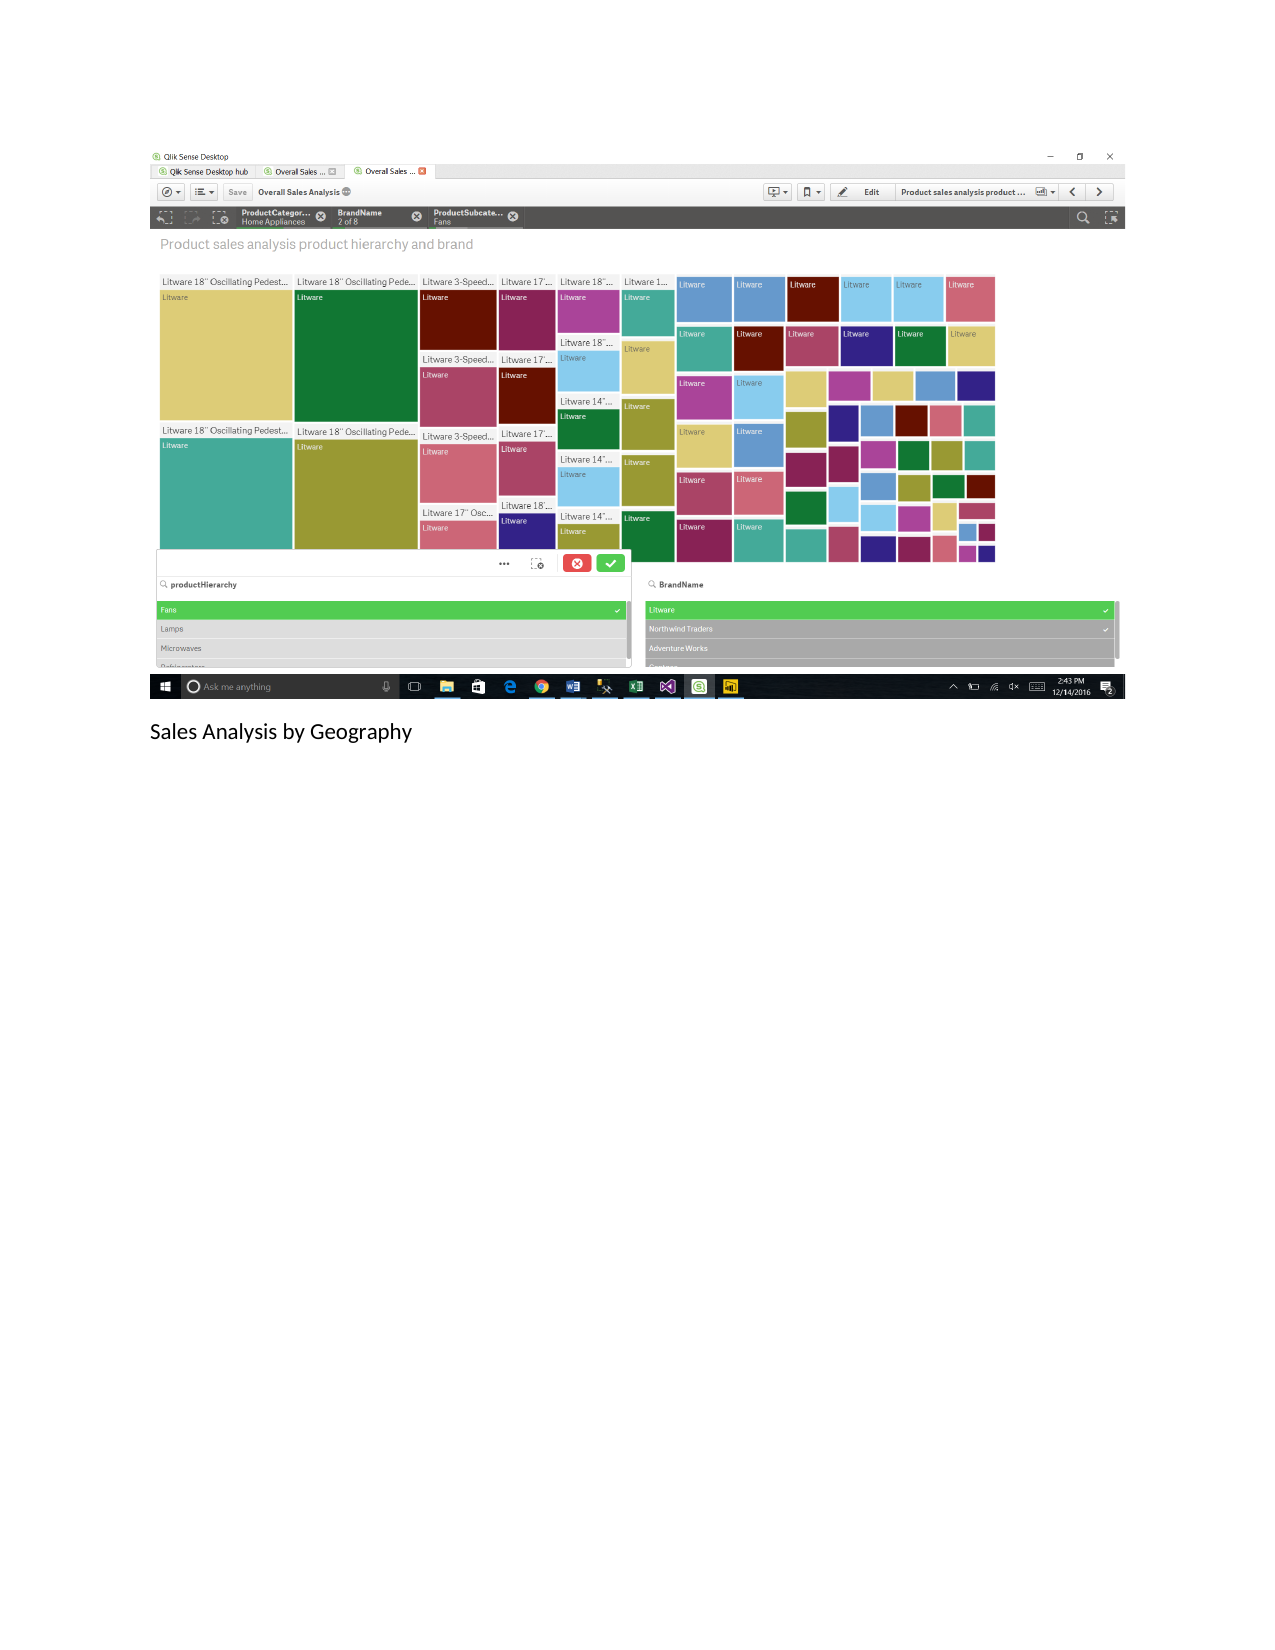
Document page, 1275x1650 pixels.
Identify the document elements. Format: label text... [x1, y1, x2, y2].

text Sales Analysis by Geography [150, 717, 1125, 745]
picture [150, 150, 1125, 699]
